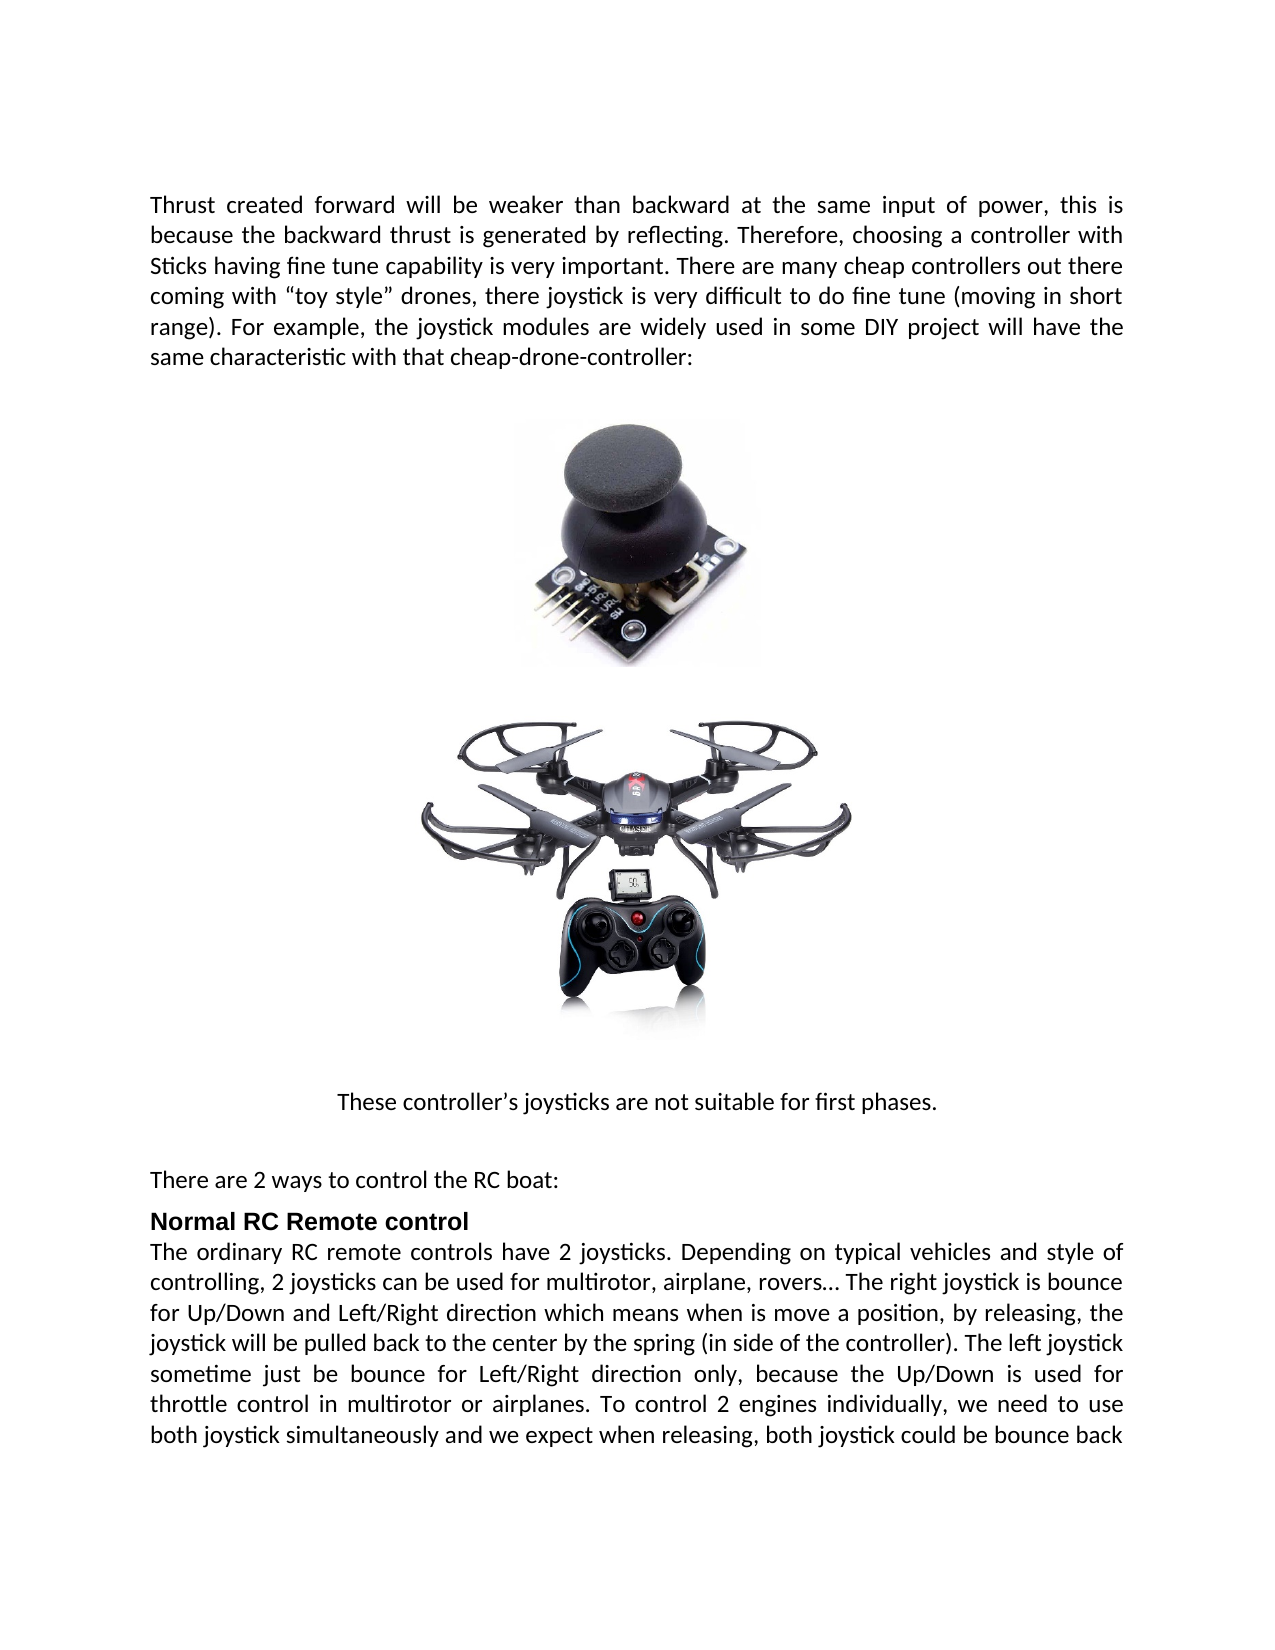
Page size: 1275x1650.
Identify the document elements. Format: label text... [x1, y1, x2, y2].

picture [513, 419, 762, 667]
picture [393, 714, 882, 1040]
subtitle Normal RC Remote control [150, 1207, 1125, 1236]
text There are 2 ways to control the RC boat: [150, 1164, 1125, 1195]
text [150, 1236, 1125, 1450]
text These controller’s joysticks are not suitable for first phases. [150, 1087, 1125, 1117]
text Thrust created forward will be weaker than backward at the same input of power, this is because the backward thrust is generated by reflecting. Therefore, choosing a controller with Sticks having fine tune capability is very important. There are many cheap controllers out there coming with “toy style” drones, there joystick is very difficult to do fine tune (moving in short range). For example, the joystick modules are widely used in some DIY project will have the same characteristic with that cheap-drone-controller: [150, 189, 1125, 372]
